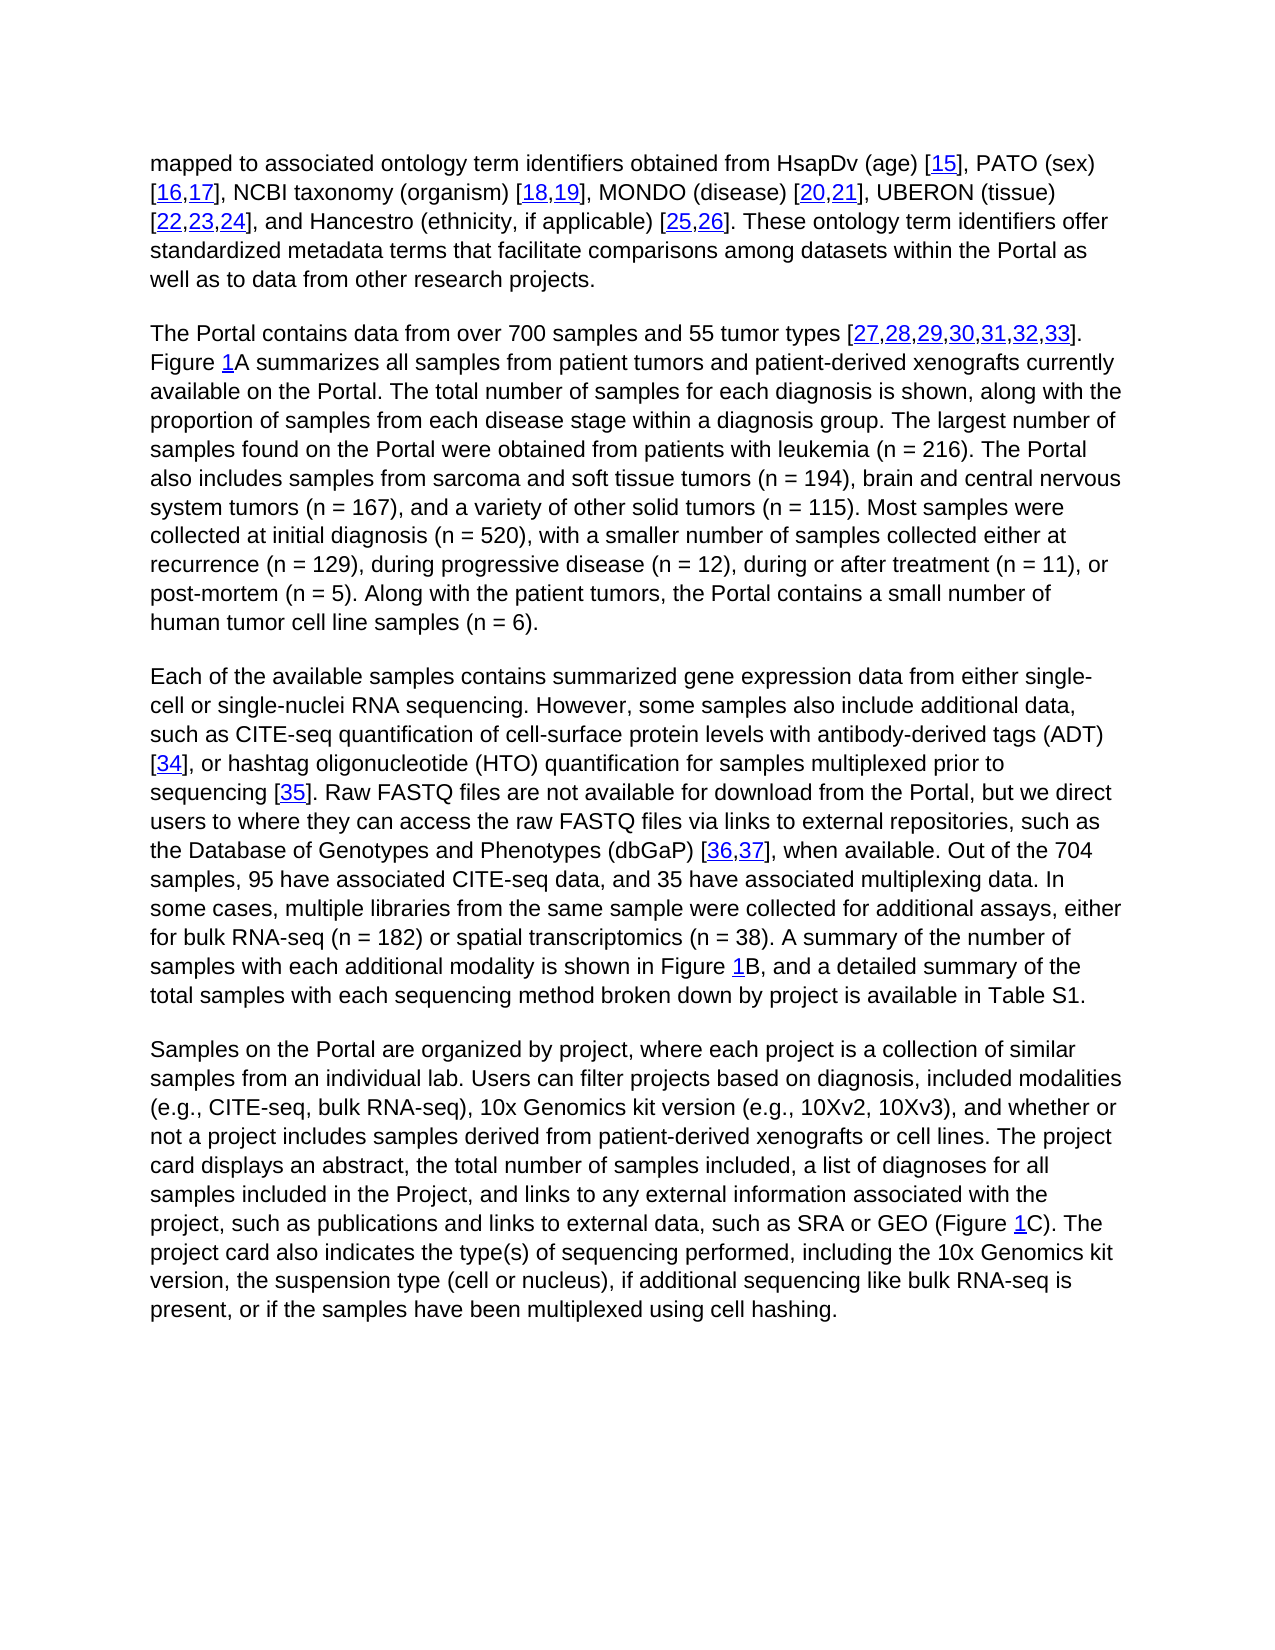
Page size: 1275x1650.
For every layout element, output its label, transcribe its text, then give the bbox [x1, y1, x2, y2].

text The Portal contains data from over 700 samples and 55 tumor types [27,28,29,30,31,32,33]. Figure 1A summarizes all samples from patient tumors and patient-derived xenografts currently available on the Portal. The total number of samples for each diagnosis is shown, along with the proportion of samples from each disease stage within a diagnosis group. The largest number of samples found on the Portal were obtained from patients with leukemia (n = 216). The Portal also includes samples from sarcoma and soft tissue tumors (n = 194), brain and central nervous system tumors (n = 167), and a variety of other solid tumors (n = 115). Most samples were collected at initial diagnosis (n = 520), with a smaller number of samples collected either at recurrence (n = 129), during progressive disease (n = 12), during or after treatment (n = 11), or post-mortem (n = 5). Along with the patient tumors, the Portal contains a small number of human tumor cell line samples (n = 6). [150, 320, 1125, 636]
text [150, 150, 1125, 292]
text Each of the available samples contains summarized gene expression data from either single-cell or single-nuclei RNA sequencing. However, some samples also include additional data, such as CITE-seq quantification of cell-surface protein levels with antibody-derived tags (ADT) [34], or hashtag oligonucleotide (HTO) quantification for samples multiplexed prior to sequencing [35]. Raw FASTQ files are not available for download from the Portal, but we direct users to where they can access the raw FASTQ files via links to external repositories, such as the Database of Genotypes and Phenotypes (dbGaP) [36,37], when available. Out of the 704 samples, 95 have associated CITE-seq data, and 35 have associated multiplexing data. In some cases, multiple libraries from the same sample were collected for additional assays, either for bulk RNA-seq (n = 182) or spatial transcriptomics (n = 38). A summary of the number of samples with each additional modality is shown in Figure 1B, and a detailed summary of the total samples with each sequencing method broken down by project is available in Table S1. [150, 663, 1125, 1008]
text Samples on the Portal are organized by project, where each project is a collection of similar samples from an individual lab. Users can filter projects based on diagnosis, included modalities (e.g., CITE-seq, bulk RNA-seq), 10x Genomics kit version (e.g., 10Xv2, 10Xv3), and whether or not a project includes samples derived from patient-derived xenografts or cell lines. The project card displays an abstract, the total number of samples included, a list of diagnoses for all samples included in the Project, and links to any external information associated with the project, such as publications and links to external data, such as SRA or GEO (Figure 1C). The project card also indicates the type(s) of sequencing performed, including the 10x Genomics kit version, the suspension type (cell or nucleus), if additional sequencing like bulk RNA-seq is present, or if the samples have been multiplexed using cell hashing. [150, 1036, 1125, 1323]
